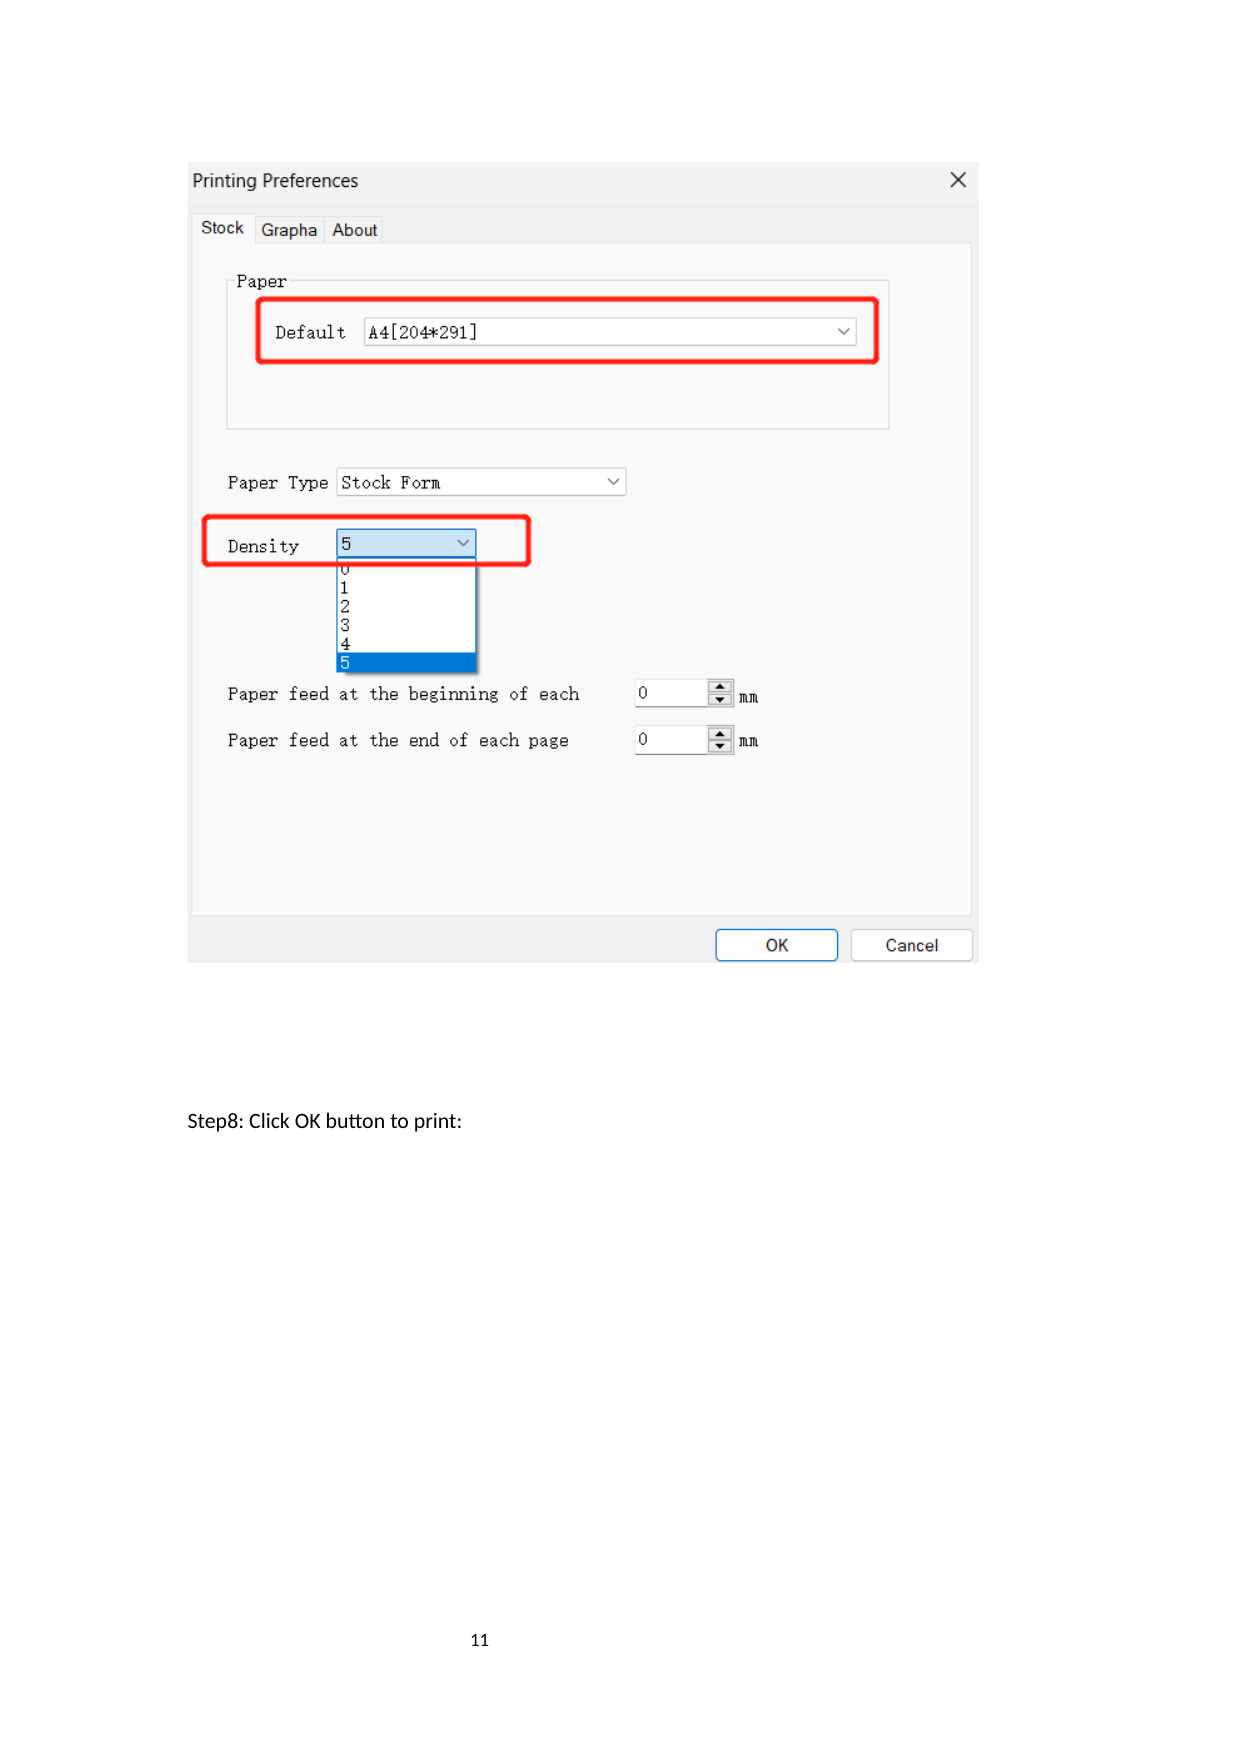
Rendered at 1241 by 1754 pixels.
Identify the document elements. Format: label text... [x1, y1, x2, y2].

picture [187, 162, 979, 963]
text Step8: Click OK button to print: [187, 1104, 1053, 1137]
